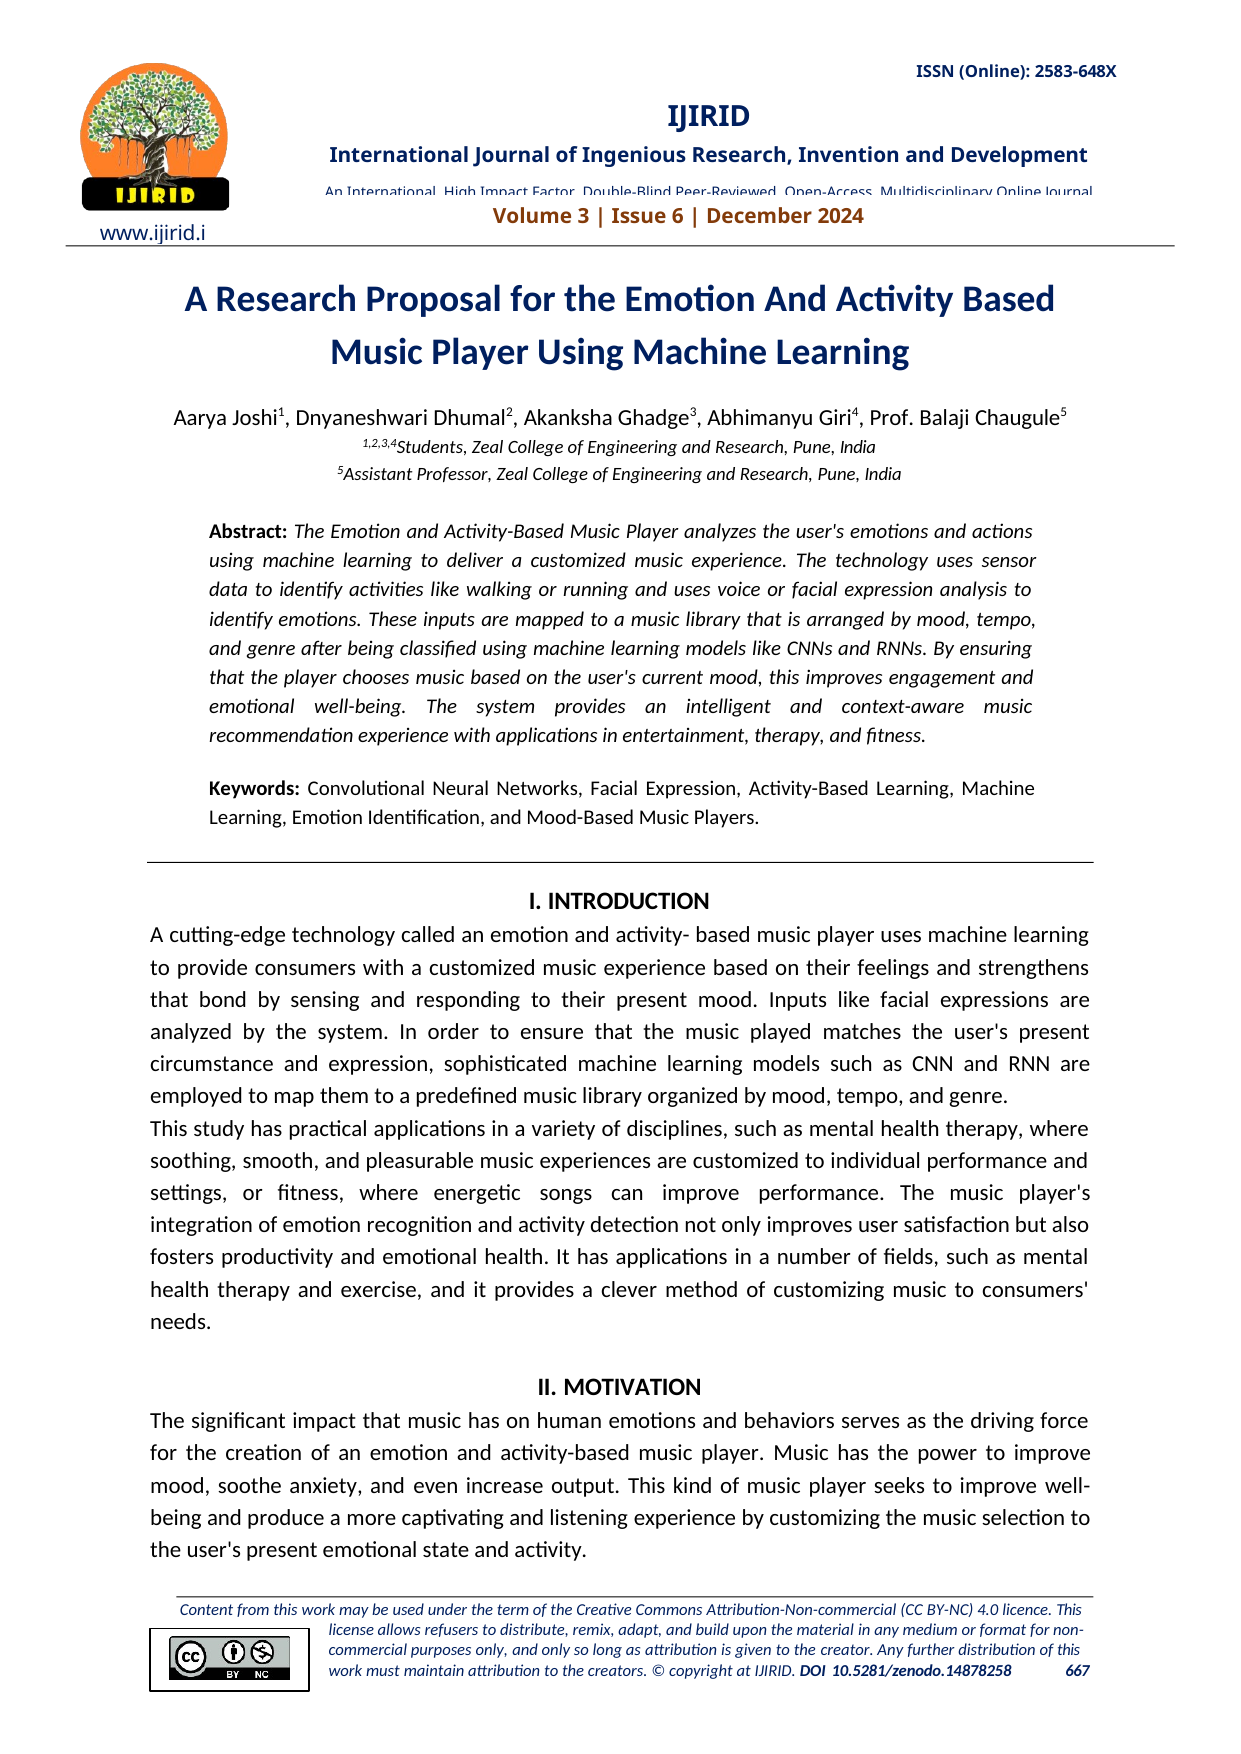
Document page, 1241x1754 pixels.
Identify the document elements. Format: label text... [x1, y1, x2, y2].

text A cutting-edge technology called an emotion and activity- based music player uses machine learning to provide consumers with a customized music experience based on their feelings and strengthens that bond by sensing and responding to their present mood. Inputs like facial expressions are analyzed by the system. In order to ensure that the music played matches the user's present circumstance and expression, sophisticated machine learning models such as CNN and RNN are employed to map them to a predefined music library organized by mood, tempo, and genre. [150, 921, 1091, 1109]
text Abstract: The Emotion and Activity-Based Music Player analyzes the user's emotions and actions using machine learning to deliver a customized music experience. The technology uses sensor data to identify activities like walking or running and uses voice or facial expression analysis to identify emotions. These inputs are mapped to a music library that is arranged by mood, tempo, and genre after being classified using machine learning models like CNNs and RNNs. By ensuring that the player chooses music based on the user's current mood, this improves engagement and emotional well-being. The system provides an intelligent and context-aware music recommendation experience with applications in entertainment, therapy, and fitness. [209, 518, 1036, 748]
text Aarya Joshi1, Dnyaneshwari Dhumal2, Akanksha Ghadge3, Abhimanyu Giri4, Prof. Balaji Chaugule5 [142, 403, 1098, 431]
subtitle MOTIVATION [537, 1371, 1128, 1402]
text Keywords: Convolutional Neural Networks, Facial Expression, Activity-Based Learning, Machine Learning, Emotion Identification, and Mood-Based Music Players. [209, 775, 1036, 829]
picture [169, 1636, 290, 1680]
text The significant impact that music has on human emotions and behaviors serves as the driving force for the creation of an emotion and activity-based music player. Music has the power to improve mood, soothe anxiety, and even increase output. This kind of music player seeks to improve well- being and produce a more captivating and listening experience by customizing the music selection to the user's present emotional state and activity. [150, 1406, 1091, 1563]
picture [80, 63, 230, 211]
text 5Assistant Professor, Zeal College of Engineering and Research, Pune, India [142, 462, 1098, 485]
subtitle INTRODUCTION [528, 885, 1128, 916]
text A Research Proposal for the Emotion And Activity Based Music Player Using Machine Learning [142, 275, 1098, 373]
text This study has practical applications in a variety of disciplines, such as mental health therapy, where soothing, smooth, and pleasurable music experiences are customized to individual performance and settings, or fitness, where energetic songs can improve performance. The music player's integration of emotion recognition and activity detection not only improves user satisfaction but also fosters productivity and emotional health. It has applications in a number of fields, such as mental health therapy and exercise, and it provides a clever method of customizing music to consumers' needs. [150, 1114, 1091, 1335]
text 1,2,3,4Students, Zeal College of Engineering and Research, Pune, India [142, 435, 1098, 459]
